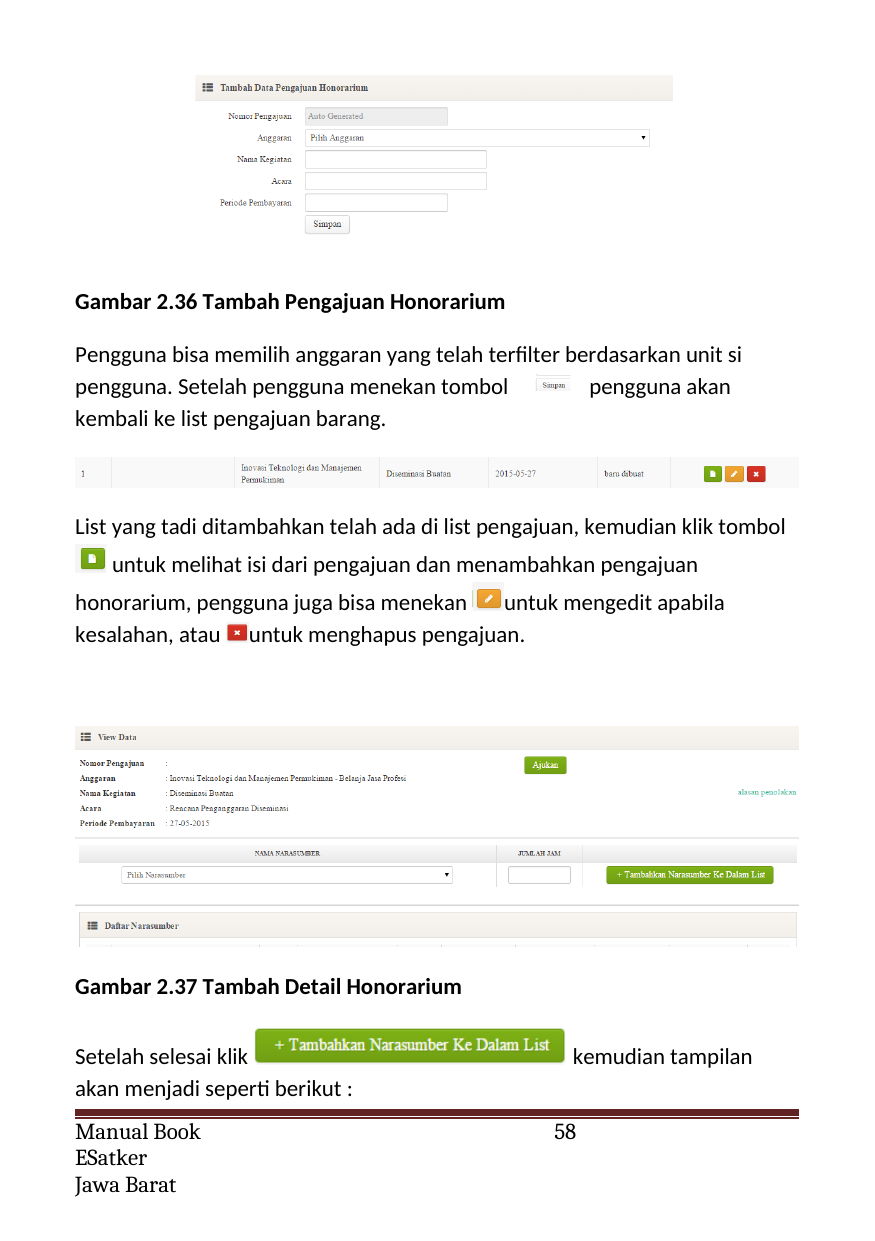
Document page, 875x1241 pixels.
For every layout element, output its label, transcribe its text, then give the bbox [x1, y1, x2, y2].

picture [75, 544, 107, 573]
text Gambar 2.37 Tambah Detail Honorarium [75, 972, 799, 1000]
picture [253, 1025, 568, 1065]
text Gambar 2.36 Tambah Pengajuan Honorarium [75, 287, 799, 315]
picture [75, 457, 799, 488]
picture [225, 622, 249, 643]
picture [472, 582, 504, 611]
text List yang tadi ditambahkan telah ada di list pengajuan, kemudian klik tombol untuk melihat isi dari pengajuan dan menambahkan pengajuan honorarium, pengguna juga bisa menekan untuk mengedit apabila kesalahan, atau untuk menghapus pengajuan. [75, 512, 799, 648]
text Pengguna bisa memilih anggaran yang telah terfilter berdasarkan unit si pengguna. Setelah pengguna menekan tombol pengguna akan kembali ke list pengajuan barang. [75, 340, 799, 432]
picture [75, 726, 799, 947]
text Setelah selesai klik kemudian tampilan akan menjadi seperti berikut : [75, 1025, 799, 1102]
picture [195, 75, 674, 241]
